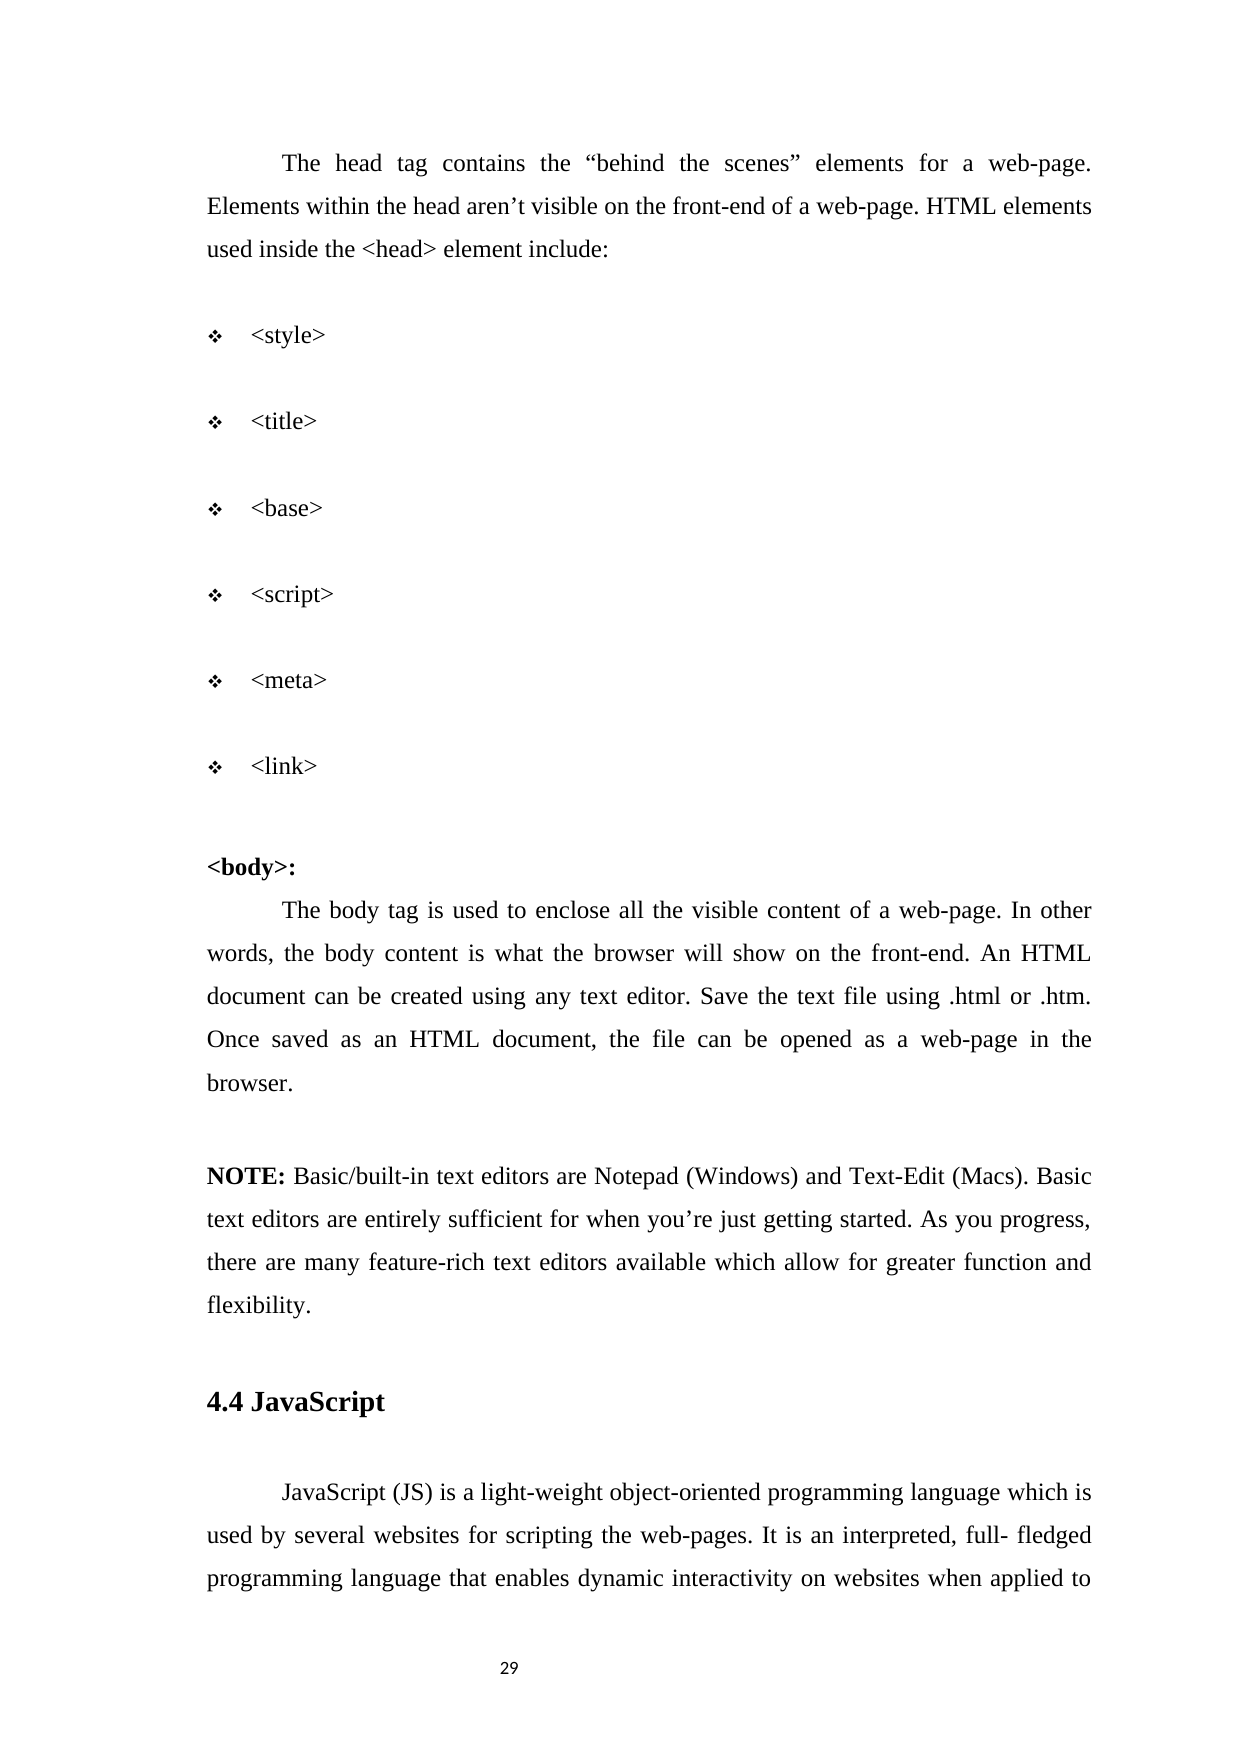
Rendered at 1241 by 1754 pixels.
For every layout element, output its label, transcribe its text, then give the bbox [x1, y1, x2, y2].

list <link> [207, 751, 1093, 780]
text The head tag contains the “behind the scenes” elements for a web-page. Elements within the head aren’t visible on the front-end of a web-page. HTML elements used inside the <head> element include: [207, 148, 1093, 263]
list <meta> [207, 665, 1093, 694]
text 4.4 JavaScript [207, 1384, 1093, 1417]
list <title> [207, 406, 1093, 435]
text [207, 1477, 1093, 1592]
list <style> [207, 320, 1093, 349]
text The body tag is used to enclose all the visible content of a web-page. In other words, the body content is what the browser will show on the front-end. An HTML document can be created using any text editor. Save the text file using .html or .htm. Once saved as an HTML document, the file can be opened as a web-page in the browser. [207, 895, 1093, 1096]
text NOTE: Basic/built-in text editors are Notepad (Windows) and Text-Edit (Macs). Basic text editors are entirely sufficient for when you’re just getting started. As you progress, there are many feature-rich text editors available which allow for greater function and flexibility. [207, 1161, 1093, 1319]
text <body>: [207, 852, 1093, 881]
list <script> [207, 579, 1093, 608]
list <base> [207, 493, 1093, 521]
